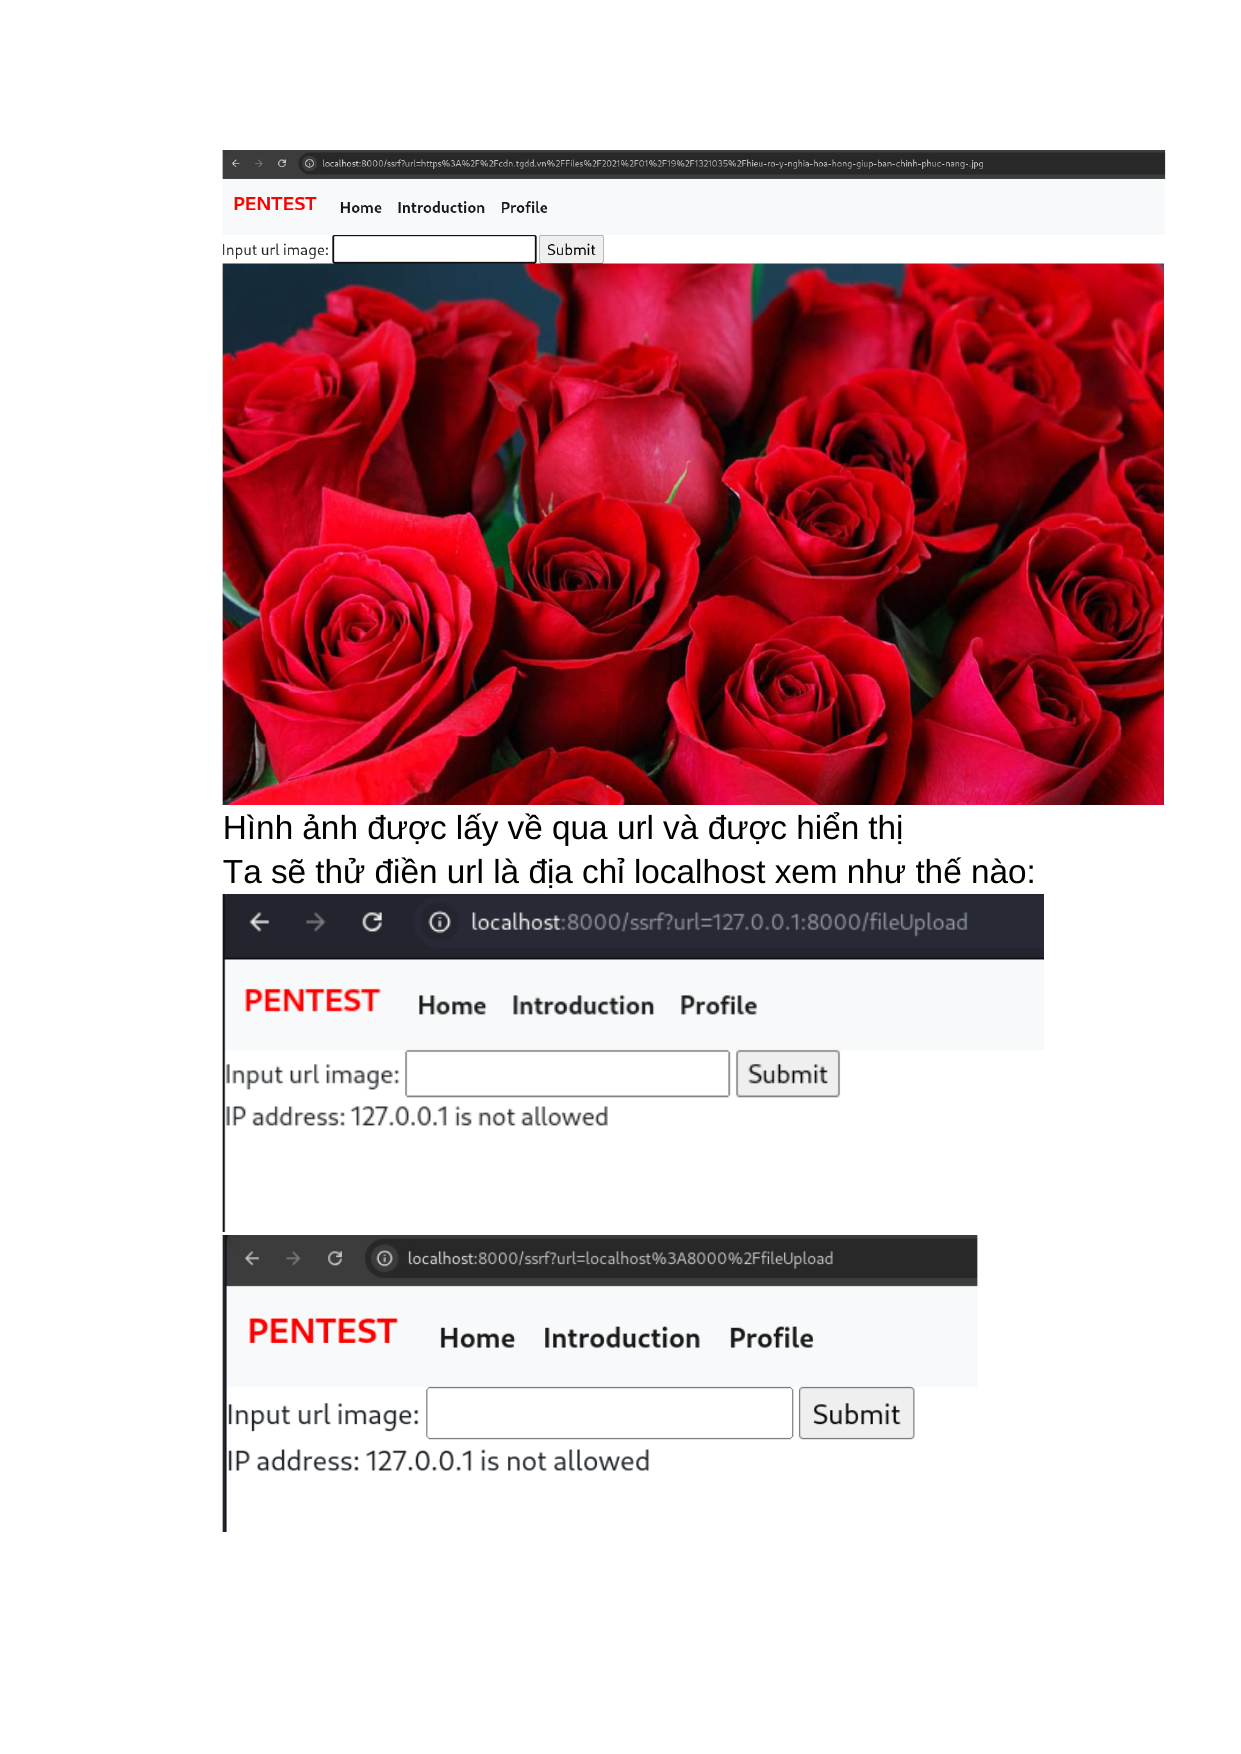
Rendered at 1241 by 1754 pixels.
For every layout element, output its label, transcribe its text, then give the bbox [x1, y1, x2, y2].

text Hình ảnh được lấy về qua url và được hiển thị [223, 808, 1090, 846]
picture [222, 150, 1166, 805]
picture [222, 1235, 978, 1532]
picture [222, 894, 1044, 1232]
